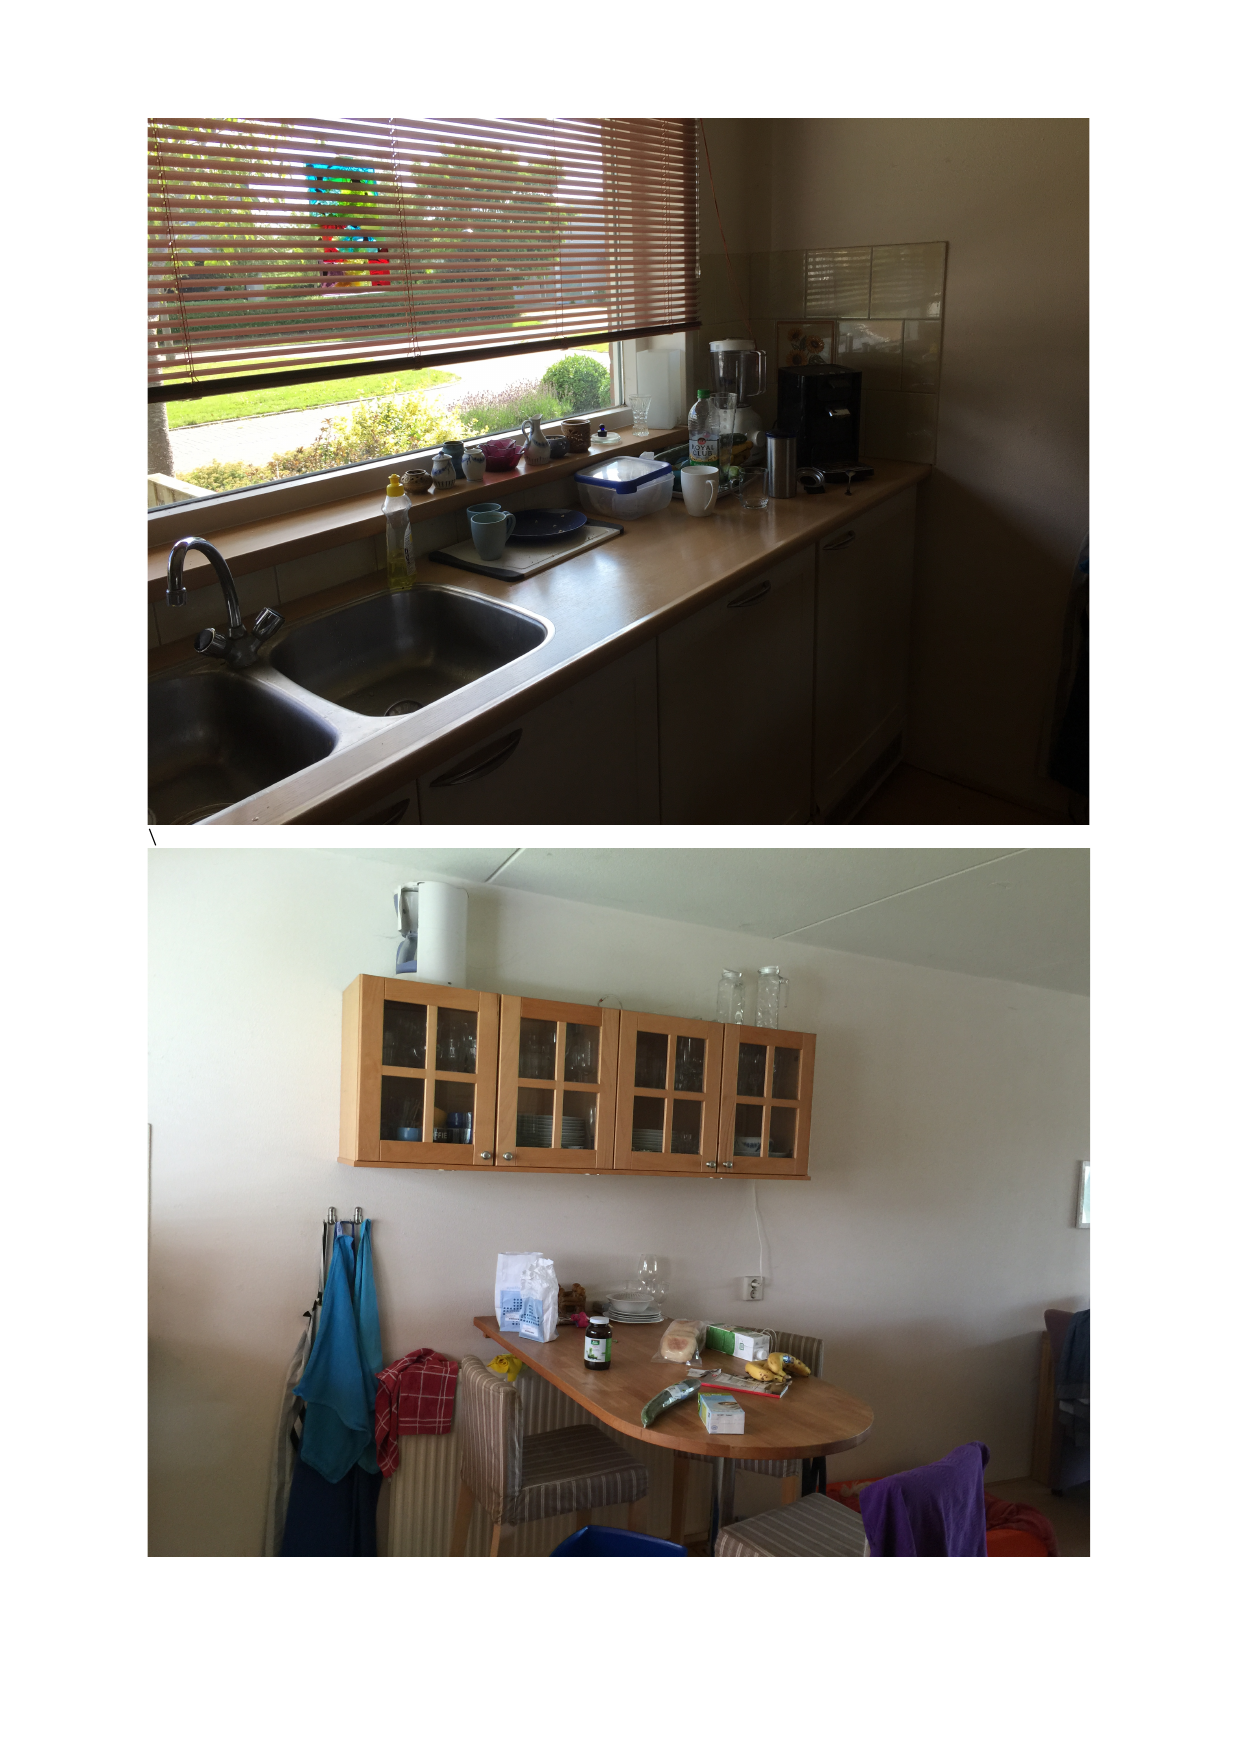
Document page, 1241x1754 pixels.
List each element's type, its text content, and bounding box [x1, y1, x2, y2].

picture [147, 118, 1090, 825]
picture [147, 848, 1091, 1557]
